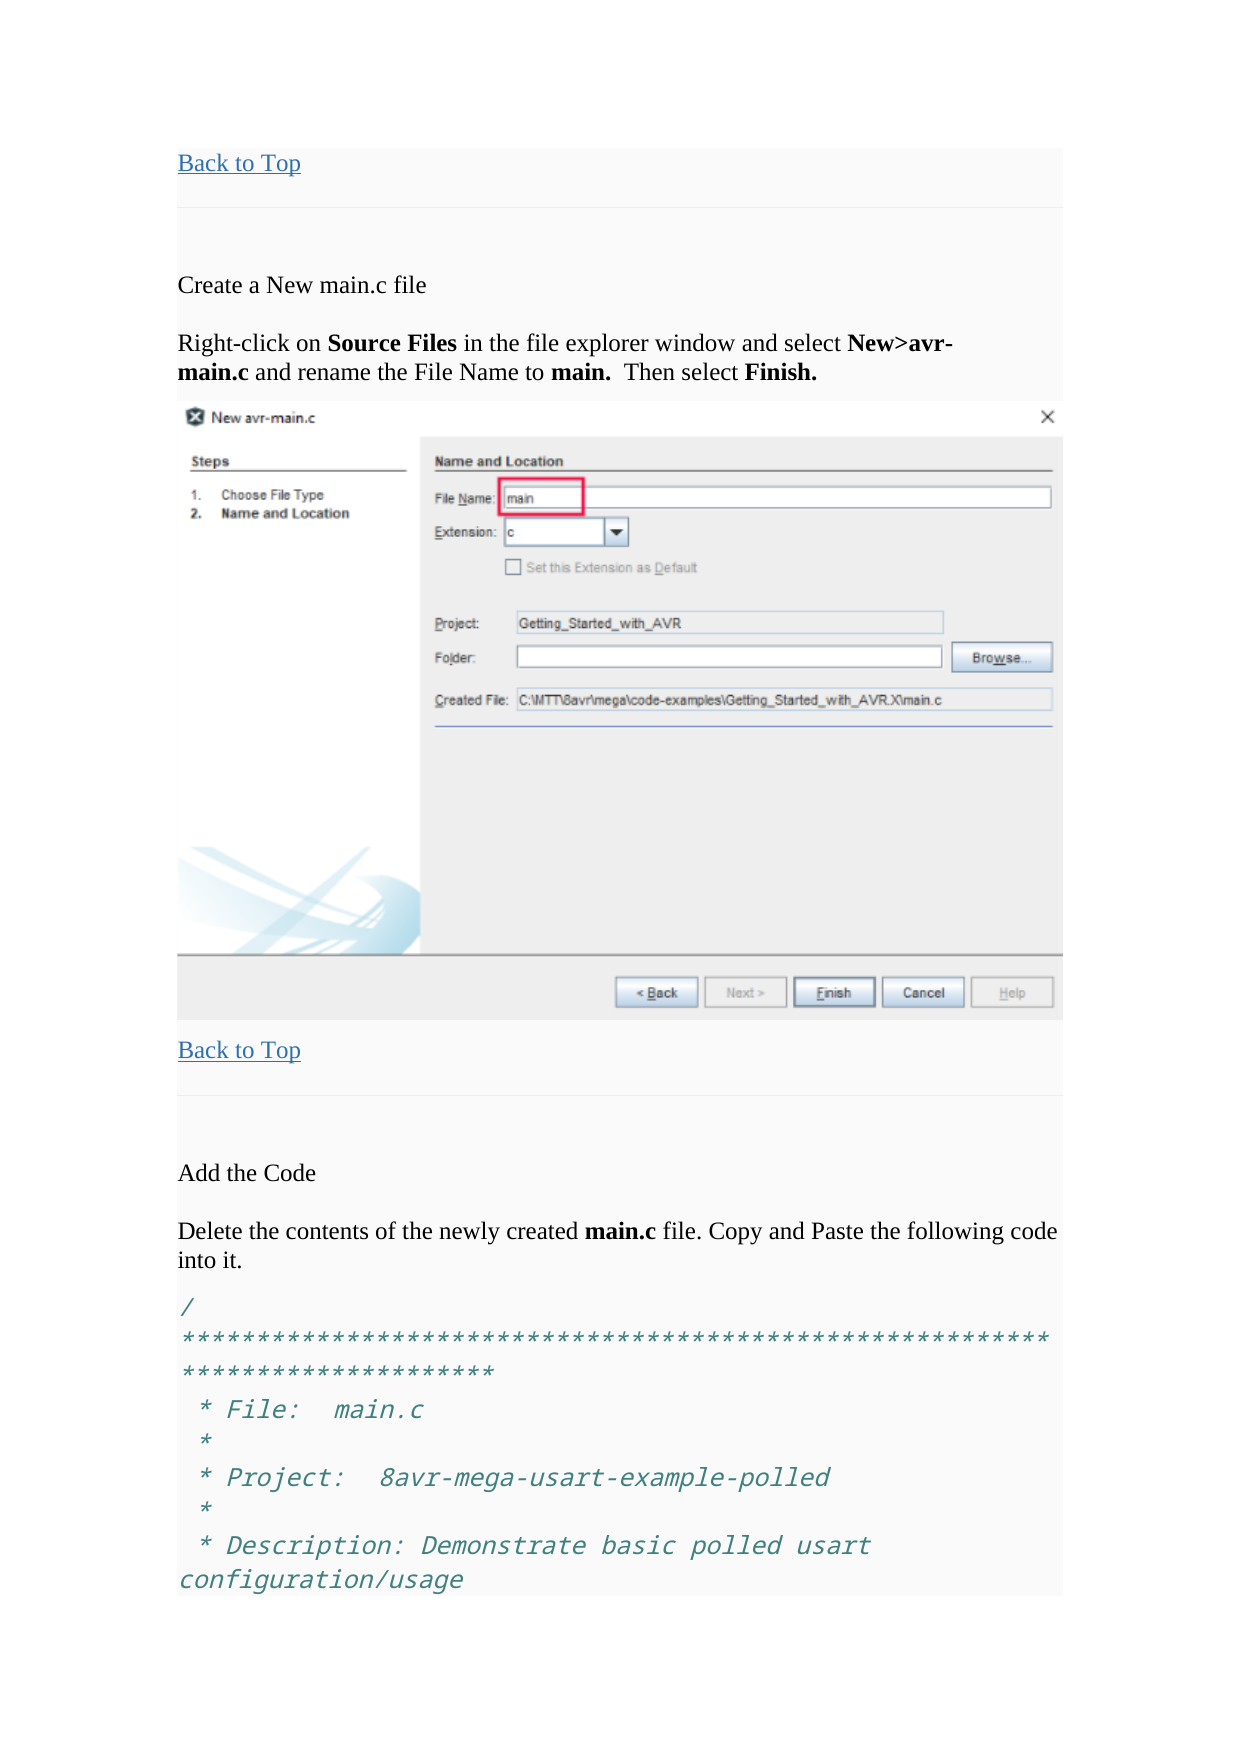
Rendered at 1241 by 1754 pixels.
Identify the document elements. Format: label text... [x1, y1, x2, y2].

text Right-click on Source Files in the file explorer window and select New>avr-main.c and rename the File Name to main. Then select Finish. [177, 328, 1063, 386]
text Add the Code [177, 1158, 1063, 1187]
text Back to Top [177, 148, 1063, 176]
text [177, 1289, 1063, 1596]
text Create a New main.c file [177, 270, 1063, 299]
text Back to Top [177, 1036, 1063, 1064]
text Delete the contents of the newly created main.c file. Copy and Paste the following code into it. [177, 1216, 1063, 1274]
picture [177, 401, 1063, 1020]
